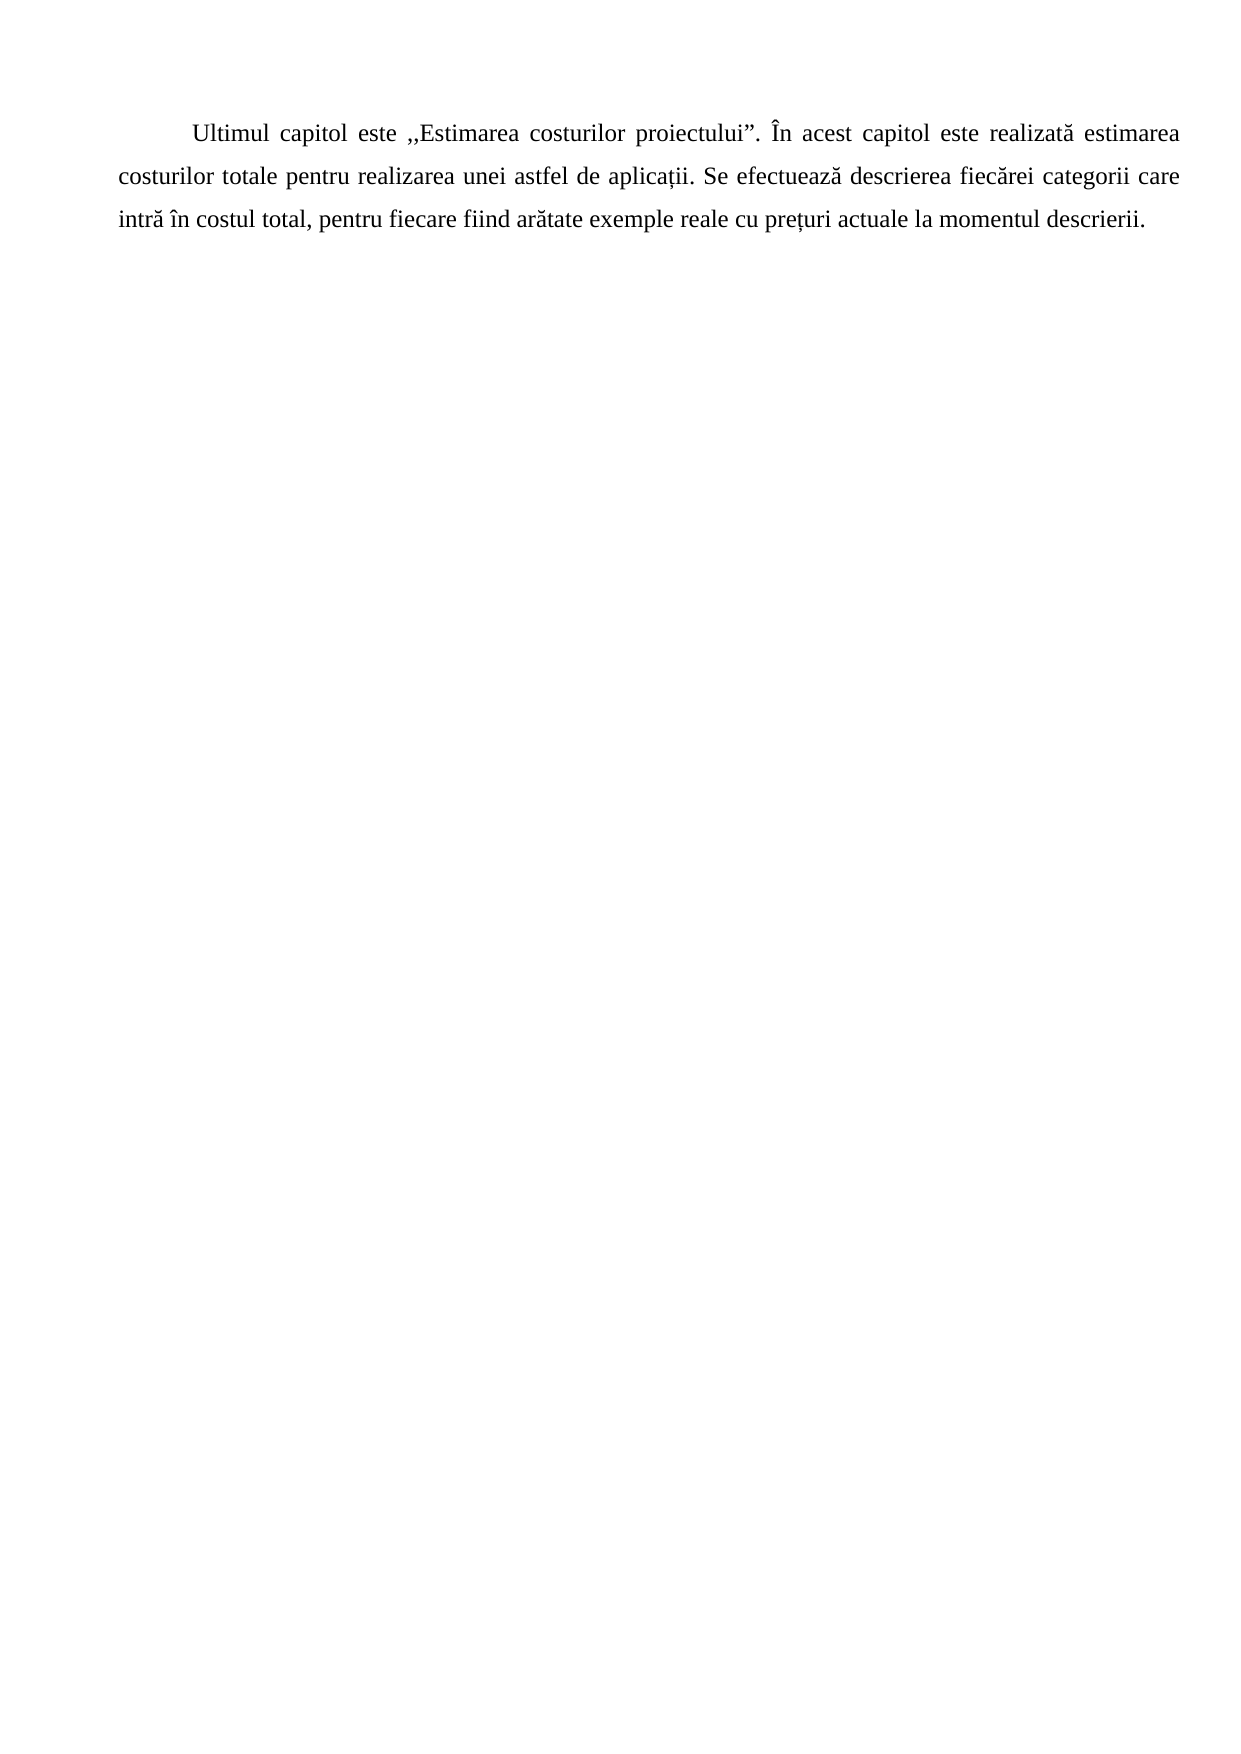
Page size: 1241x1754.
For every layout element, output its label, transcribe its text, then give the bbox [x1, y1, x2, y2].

text Ultimul capitol este ,,Estimarea costurilor proiectului”. În acest capitol este realizată estimarea costurilor totale pentru realizarea unei astfel de aplicații. Se efectuează descrierea fiecărei categorii care intră în costul total, pentru fiecare fiind arătate exemple reale cu prețuri actuale la momentul descrierii. [118, 118, 1181, 233]
